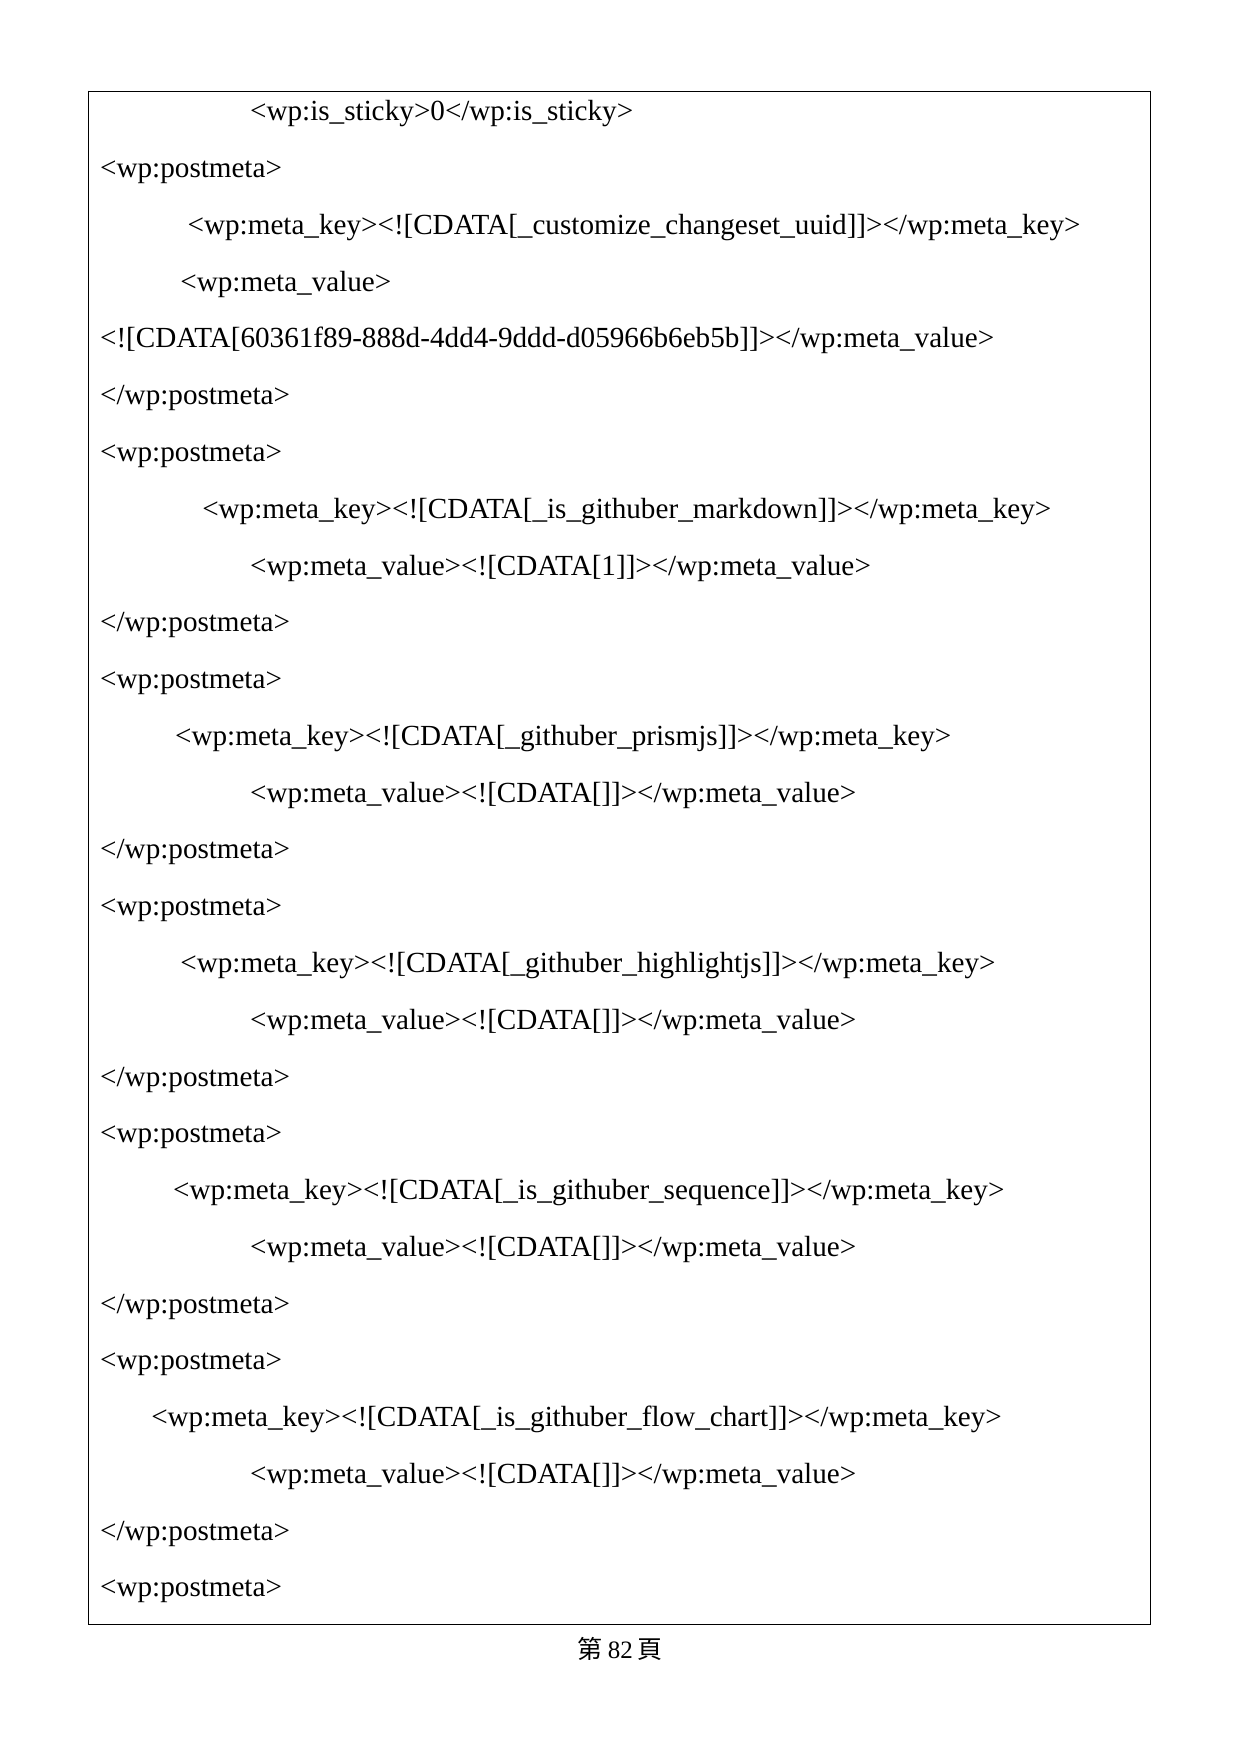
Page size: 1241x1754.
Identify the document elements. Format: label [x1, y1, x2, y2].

table_cell [89, 92, 1150, 1624]
